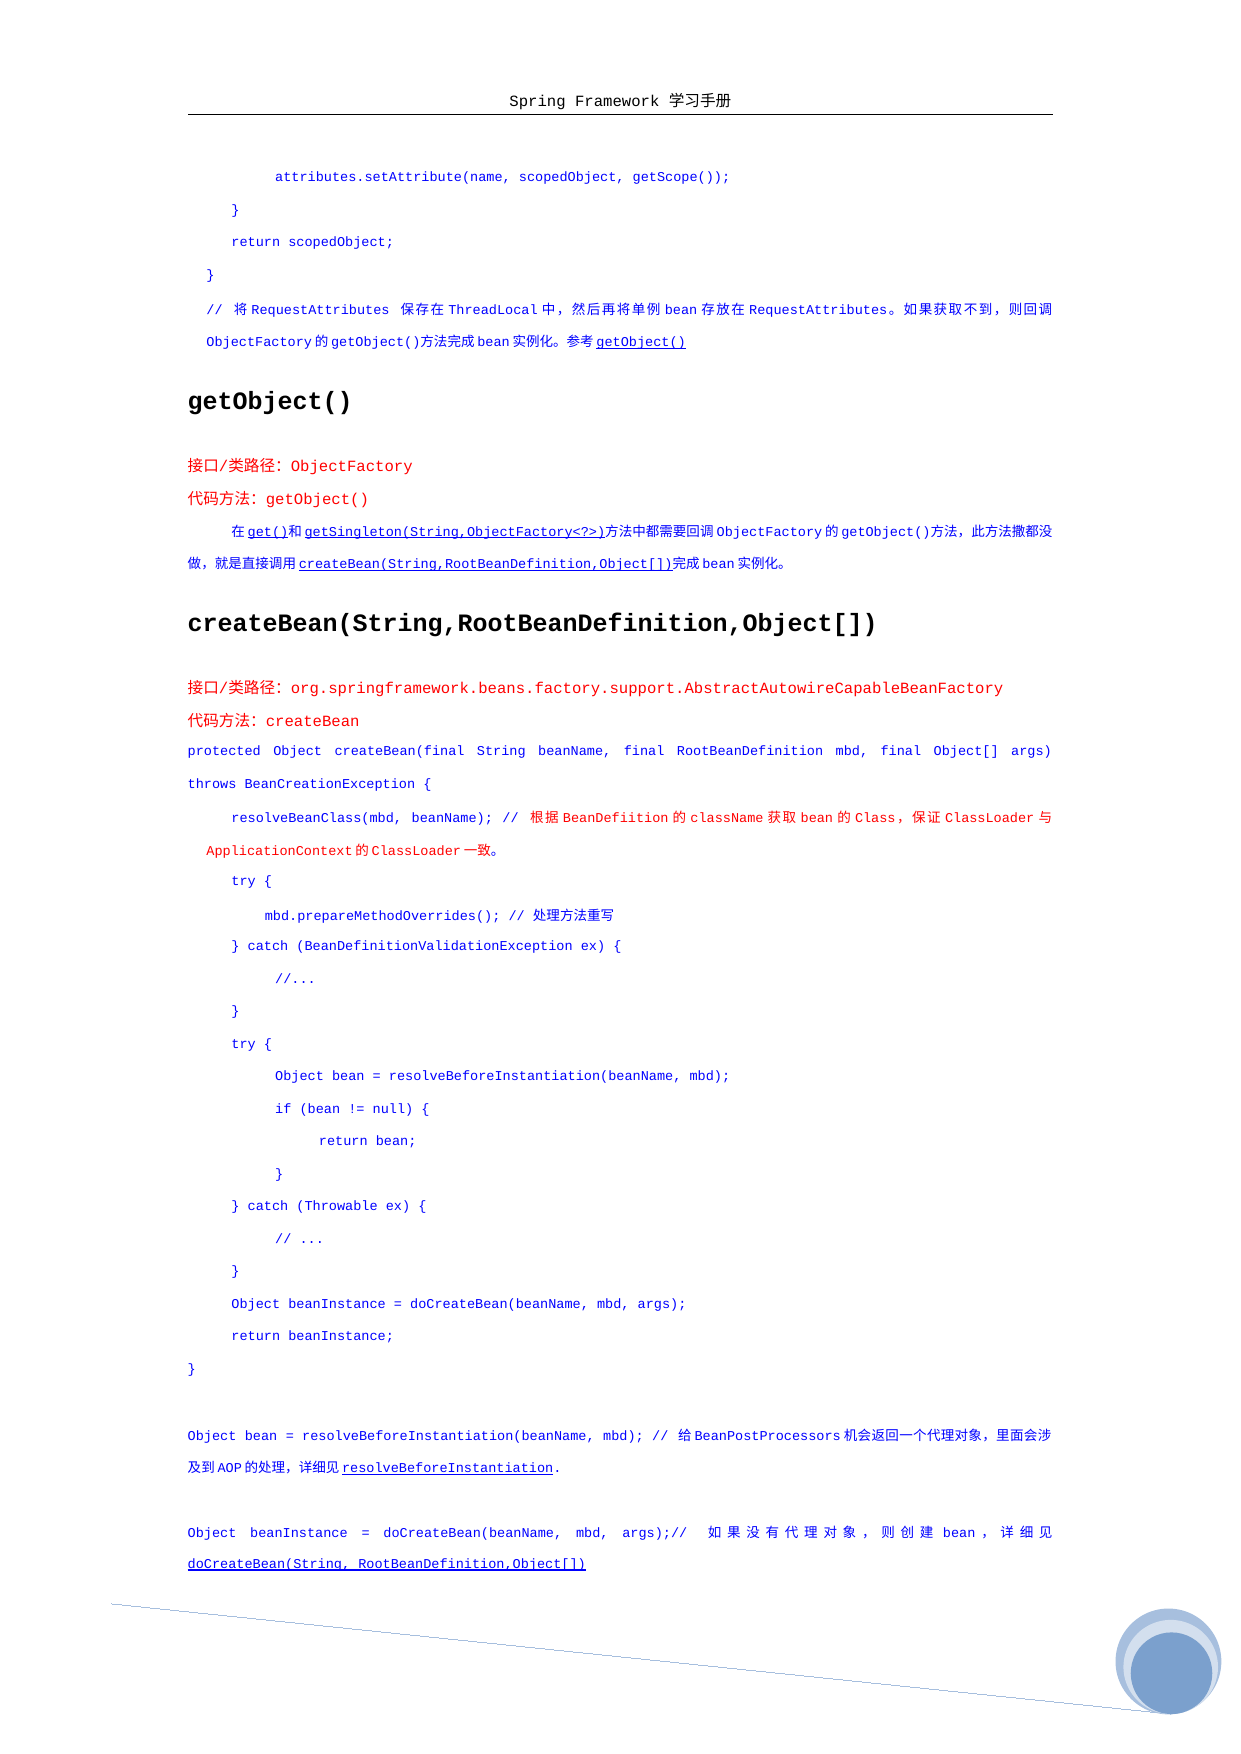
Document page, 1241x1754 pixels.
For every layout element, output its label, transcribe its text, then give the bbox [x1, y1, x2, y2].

text try { [206, 866, 1053, 898]
list 代码方法：createBean [187, 703, 1053, 736]
text protected Object createBean(final String beanName, final RootBeanDefinition mbd, final Object[] args) throws BeanCreationException { [187, 736, 1053, 801]
text Object bean = resolveBeforeInstantiation(beanName, mbd); // 给BeanPostProcessors机会返回一个代理对象，里面会涉及到AOP的处理，详细见resolveBeforeInstantiation. [187, 1418, 1053, 1483]
text Object beanInstance = doCreateBean(beanName, mbd, args); [206, 1288, 1053, 1321]
text // 将RequestAttributes 保存在ThreadLocal中，然后再将单例bean存放在RequestAttributes。如果获取不到，则回调ObjectFactory的getObject()方法完成bean实例化。参考getObject() [206, 292, 1053, 357]
text } [206, 1158, 1053, 1191]
text if (bean != null) { [206, 1093, 1053, 1126]
text } [206, 194, 1053, 227]
text } [206, 996, 1053, 1028]
text } [206, 1256, 1053, 1288]
subtitle createBean(String,RootBeanDefinition,Object[]) [187, 608, 1053, 641]
text return bean; [206, 1126, 1053, 1158]
text 在get()和getSingleton(String,ObjectFactory<?>)方法中都需要回调ObjectFactory的getObject()方法，此方法撒都没做，就是直接调用createBean(String,RootBeanDefinition,Object[])完成bean实例化。 [187, 514, 1053, 579]
subtitle getObject() [187, 386, 1053, 419]
text attributes.setAttribute(name, scopedObject, getScope()); [206, 162, 1053, 194]
list 接口/类路径：org.springframework.beans.factory.support.AbstractAutowireCapableBeanFactory [187, 671, 1053, 703]
text } [187, 1353, 1053, 1386]
text mbd.prepareMethodOverrides(); // 处理方法重写 [239, 898, 1053, 931]
text } catch (Throwable ex) { [206, 1191, 1053, 1223]
text return scopedObject; [206, 227, 1053, 259]
text return beanInstance; [206, 1321, 1053, 1353]
text resolveBeanClass(mbd, beanName); // 根据BeanDefiition的className获取bean的Class，保证ClassLoader与ApplicationContext的ClassLoader一致。 [206, 801, 1053, 866]
text // ... [206, 1223, 1053, 1256]
text try { [206, 1028, 1053, 1061]
text } [206, 259, 1053, 292]
list 接口/类路径：ObjectFactory [187, 449, 1053, 481]
text Object beanInstance = doCreateBean(beanName, mbd, args);// 如果没有代理对象，则创建bean，详细见doCreateBean(String, RootBeanDefinition,Object[]) [187, 1516, 1053, 1581]
text Object bean = resolveBeforeInstantiation(beanName, mbd); [206, 1061, 1053, 1093]
list 代码方法：getObject() [187, 481, 1053, 514]
text //... [206, 963, 1053, 996]
text } catch (BeanDefinitionValidationException ex) { [206, 931, 1053, 963]
